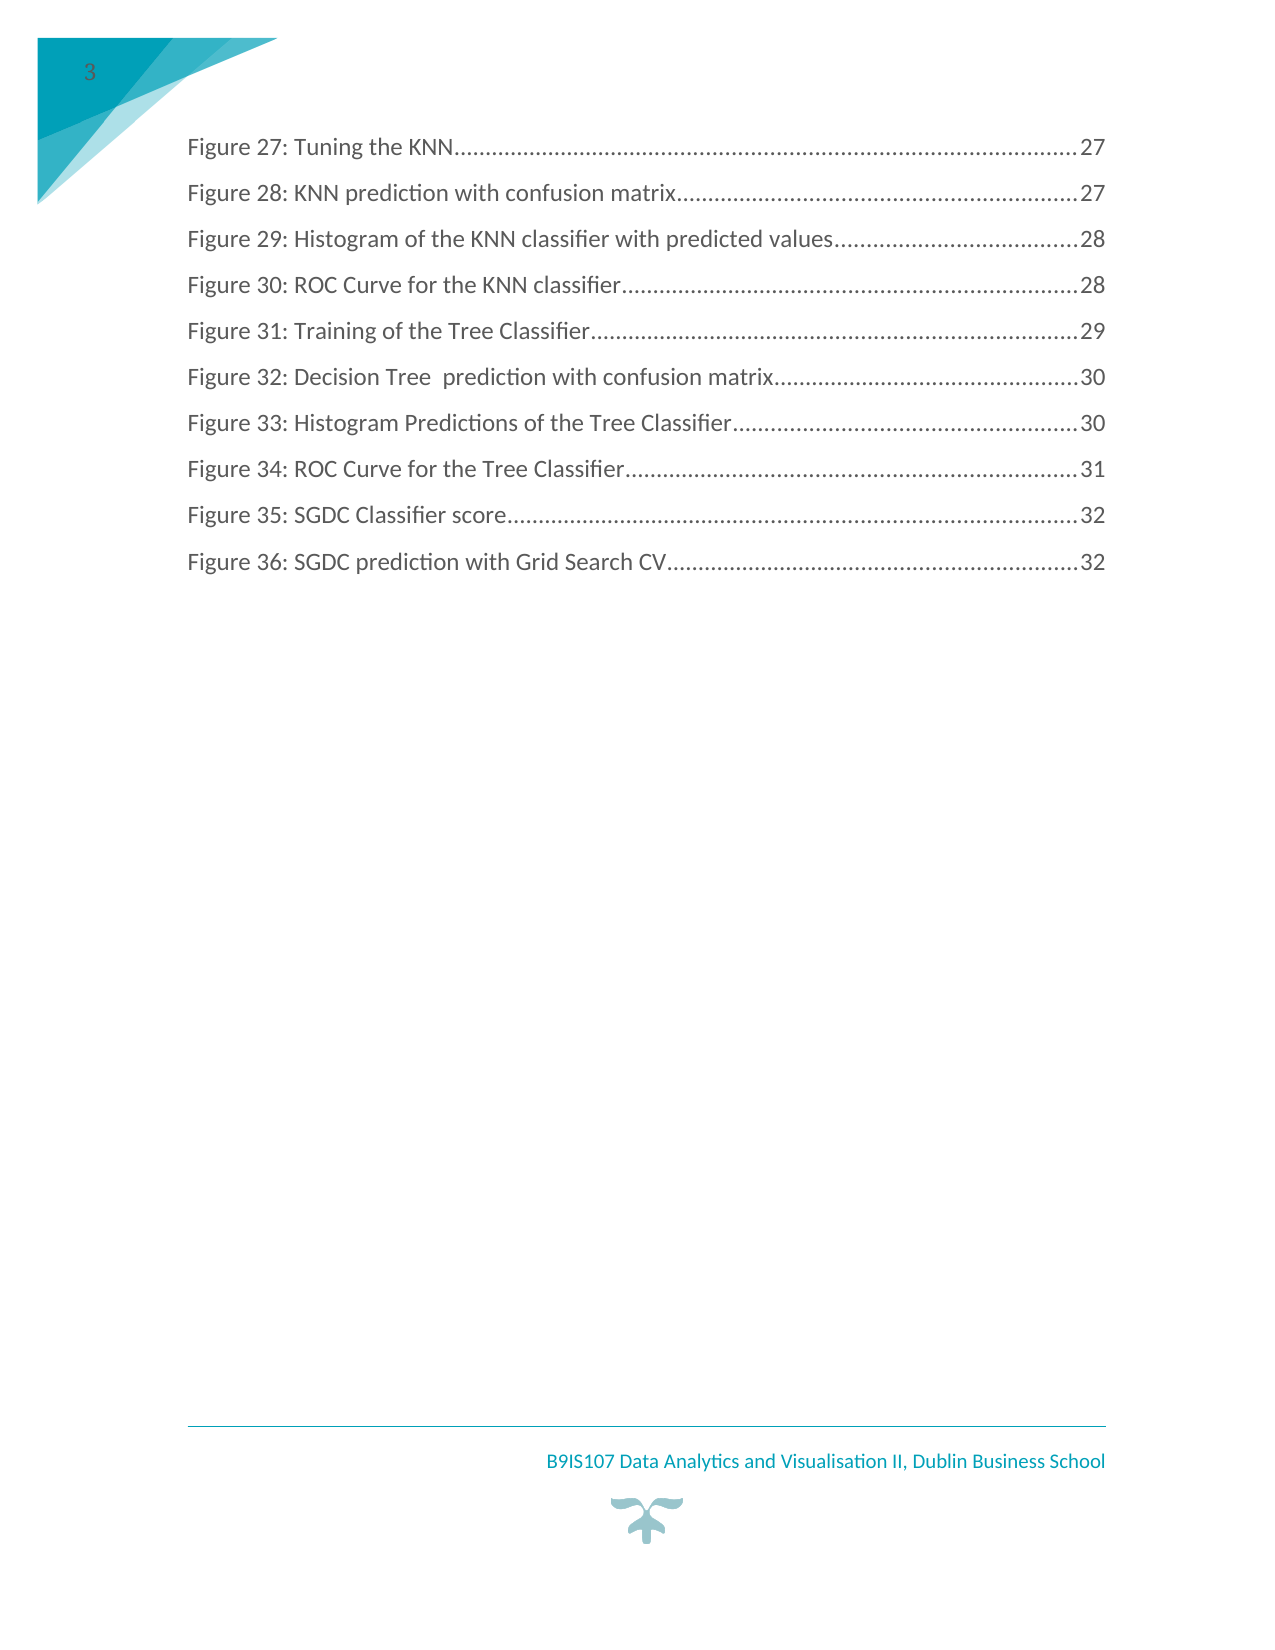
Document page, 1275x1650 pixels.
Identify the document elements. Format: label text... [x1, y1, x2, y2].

text Figure 31: Training of the Tree Classifier 29 [187, 315, 1106, 346]
text Figure 28: KNN prediction with confusion matrix 27 [187, 177, 1106, 208]
text Figure 34: ROC Curve for the Tree Classifier 31 [187, 453, 1106, 484]
text Figure 36: SGDC prediction with Grid Search CV 32 [187, 546, 1106, 576]
picture [37, 37, 279, 206]
text Figure 33: Histogram Predictions of the Tree Classifier 30 [187, 407, 1106, 438]
text Figure 32: Decision Tree prediction with confusion matrix 30 [187, 361, 1106, 392]
text Figure 27: Tuning the KNN 27 [187, 131, 1106, 162]
text Figure 29: Histogram of the KNN classifier with predicted values 28 [187, 223, 1106, 254]
text Figure 30: ROC Curve for the KNN classifier 28 [187, 269, 1106, 300]
text Figure 35: SGDC Classifier score 32 [187, 499, 1106, 530]
